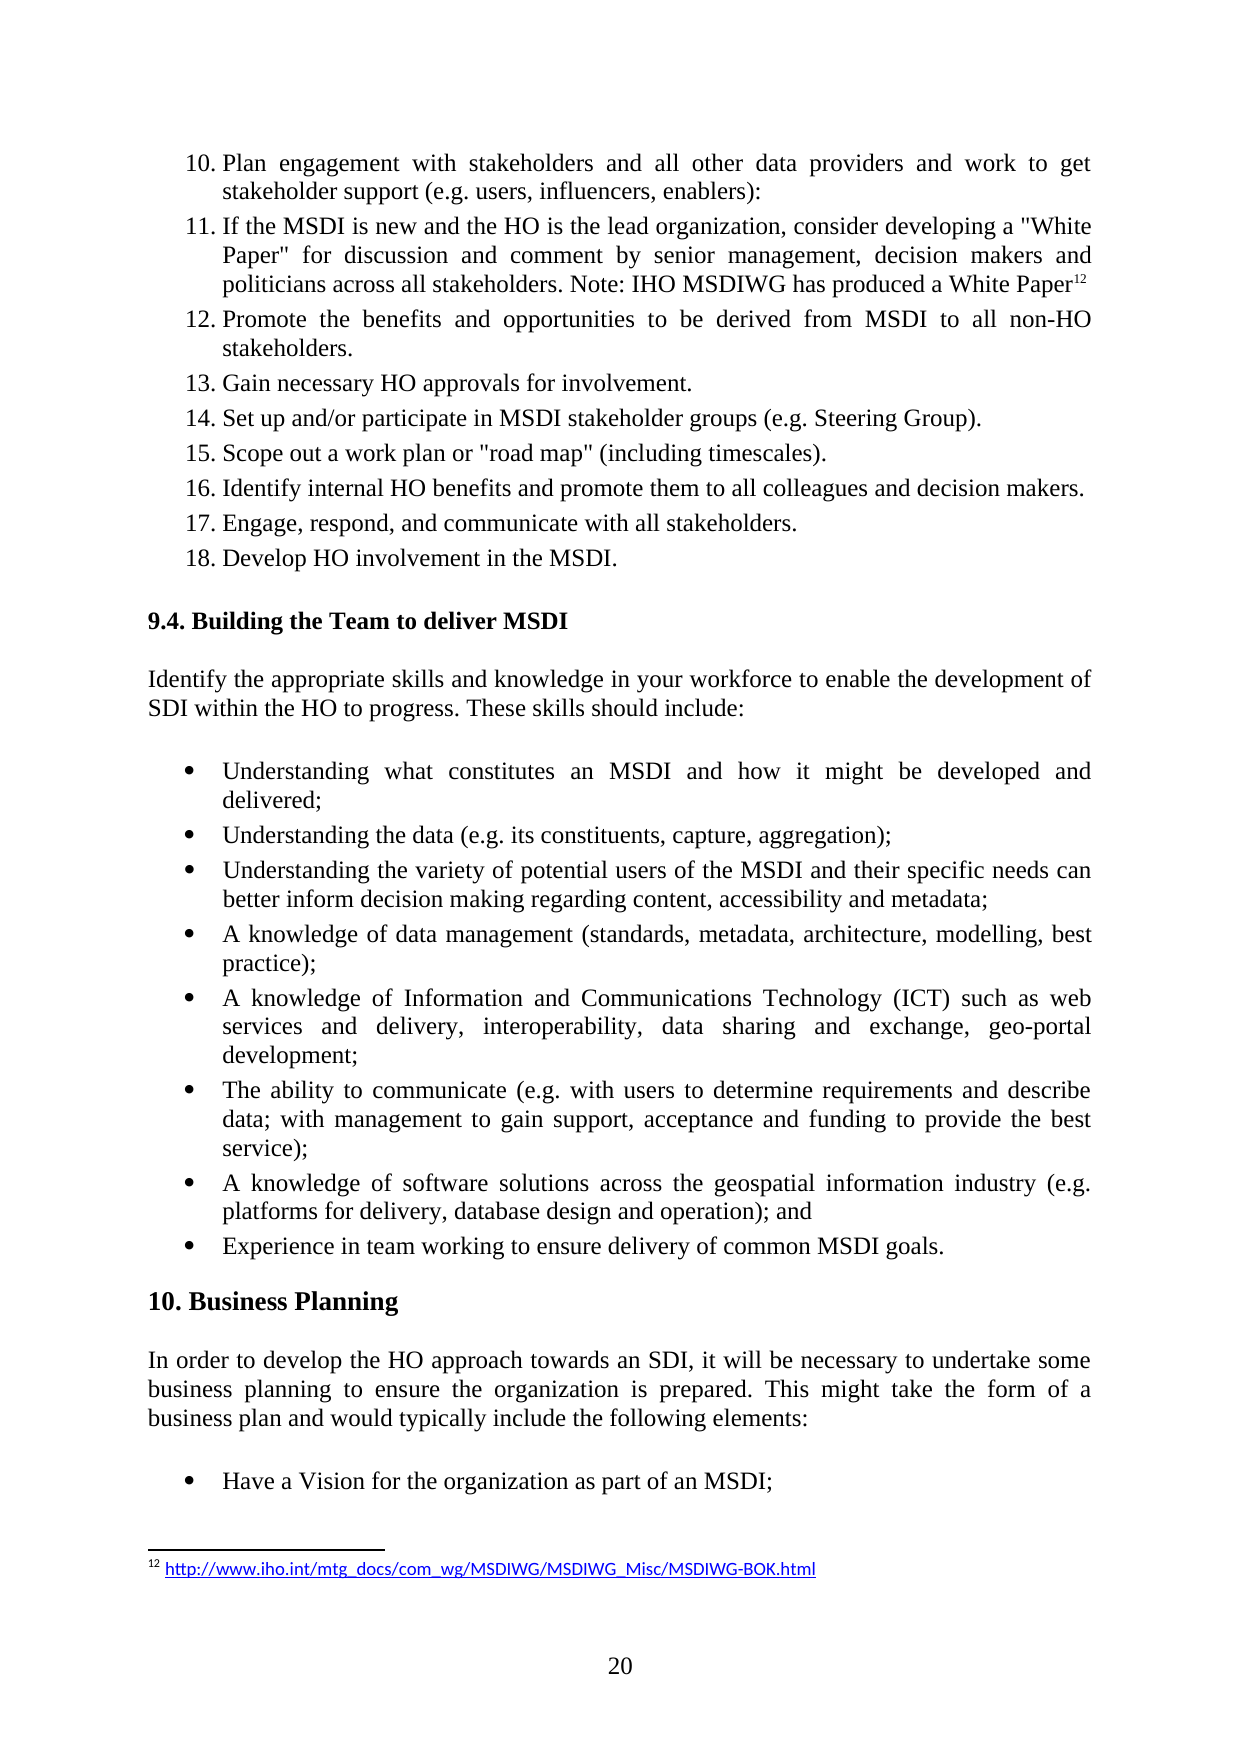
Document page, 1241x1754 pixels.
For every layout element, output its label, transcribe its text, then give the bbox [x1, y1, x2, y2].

list Understanding the data (e.g. its constituents, capture, aggregation); [185, 820, 1092, 849]
list Set up and/or participate in MSDI stakeholder groups (e.g. Steering Group). [185, 403, 1092, 431]
list A knowledge of software solutions across the geospatial information industry (e.g. platforms for delivery, database design and operation); and [185, 1168, 1092, 1225]
list Promote the benefits and opportunities to be derived from MSDI to all non-HO stakeholders. [185, 304, 1092, 361]
subtitle 10. Business Planning [148, 1285, 1092, 1316]
list Have a Vision for the organization as part of an MSDI; [185, 1466, 1092, 1495]
list Experience in team working to ensure delivery of common MSDI goals. [185, 1231, 1092, 1260]
text In order to develop the HO approach towards an SDI, it will be necessary to undertake some business planning to ensure the organization is prepared. This might take the form of a business plan and would typically include the following elements: [148, 1345, 1092, 1431]
list Identify internal HO benefits and promote them to all colleagues and decision makers. [185, 473, 1092, 501]
list Develop HO involvement in the MSDI. [185, 543, 1092, 571]
list A knowledge of data management (standards, metadata, architecture, modelling, best practice); [185, 919, 1092, 976]
list Plan engagement with stakeholders and all other data providers and work to get stakeholder support (e.g. users, influencers, enablers): [185, 148, 1092, 205]
list Scope out a work plan or "road map" (including timescales). [185, 438, 1092, 466]
list Understanding what constitutes an MSDI and how it might be developed and delivered; [185, 756, 1092, 814]
list If the MSDI is new and the HO is the lead organization, consider developing a "White Paper" for discussion and comment by senior management, decision makers and politicians across all stakeholders. Note: IHO MSDIWG has produced a White Paper [185, 211, 1092, 298]
text 9.4. Building the Team to deliver MSDI [148, 606, 1092, 635]
text Identify the appropriate skills and knowledge in your workforce to enable the development of SDI within the HO to progress. These skills should include: [148, 664, 1092, 721]
list The ability to communicate (e.g. with users to determine requirements and describe data; with management to gain support, acceptance and funding to provide the best service); [185, 1075, 1092, 1161]
list A knowledge of Information and Communications Technology (ICT) such as web services and delivery, interoperability, data sharing and exchange, geo-portal development; [185, 983, 1092, 1069]
list Understanding the variety of potential users of the MSDI and their specific needs can better inform decision making regarding content, accessibility and metadata; [185, 855, 1092, 913]
list Gain necessary HO approvals for involvement. [185, 368, 1092, 396]
list Engage, respond, and communicate with all stakeholders. [185, 508, 1092, 536]
